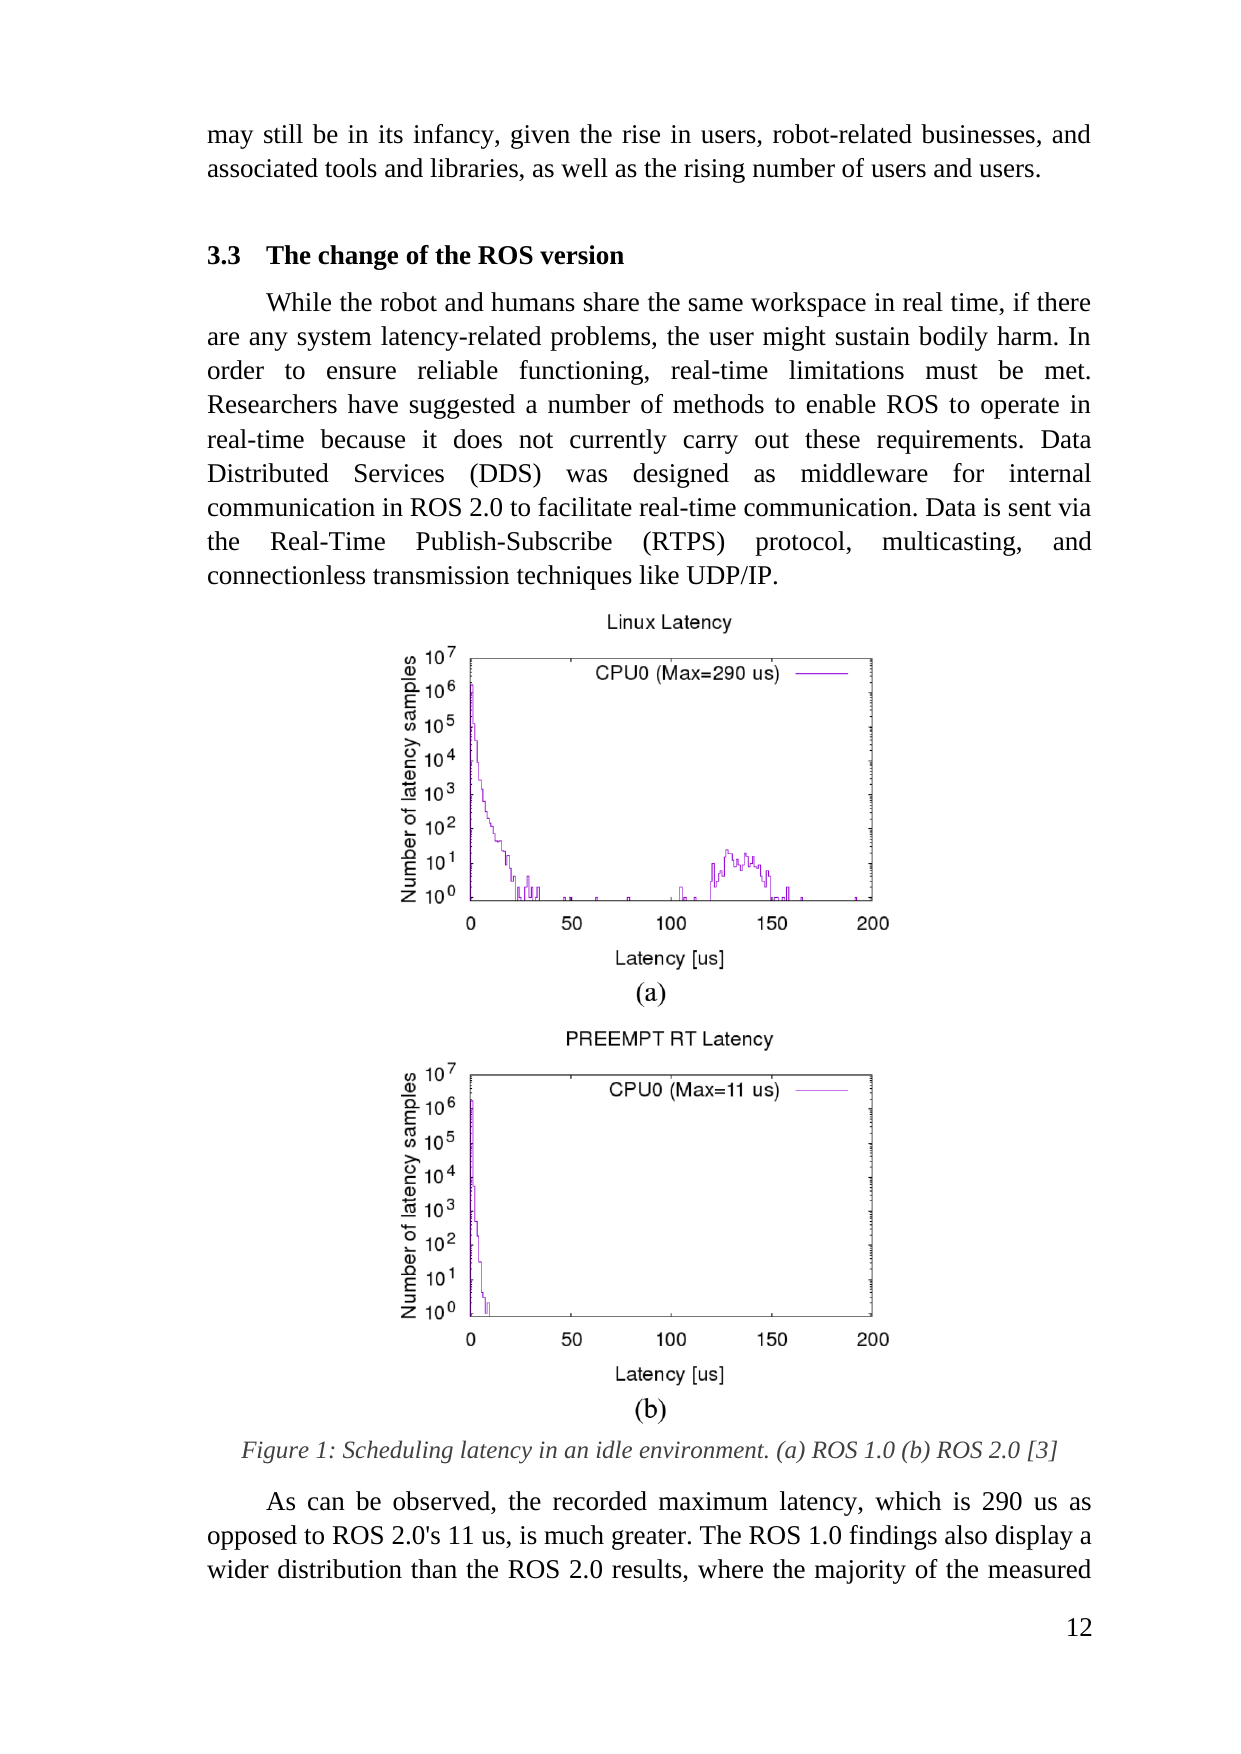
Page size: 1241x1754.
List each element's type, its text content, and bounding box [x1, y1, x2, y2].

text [207, 1485, 1092, 1584]
text While the robot and humans share the same workspace in real time, if there are any system latency-related problems, the user might sustain bodily harm. In order to ensure reliable functioning, real-time limitations must be met. Researchers have suggested a number of methods to enable ROS to operate in real-time because it does not currently carry out these requirements. Data Distributed Services (DDS) was designed as middleware for internal communication in ROS 2.0 to facilitate real-time communication. Data is sent via the Real-Time Publish-Subscribe (RTPS) protocol, multicasting, and connectionless transmission techniques like UDP/IP. [207, 286, 1092, 591]
picture [388, 599, 912, 1427]
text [207, 118, 1092, 183]
subtitle The change of the ROS version [207, 239, 1092, 271]
